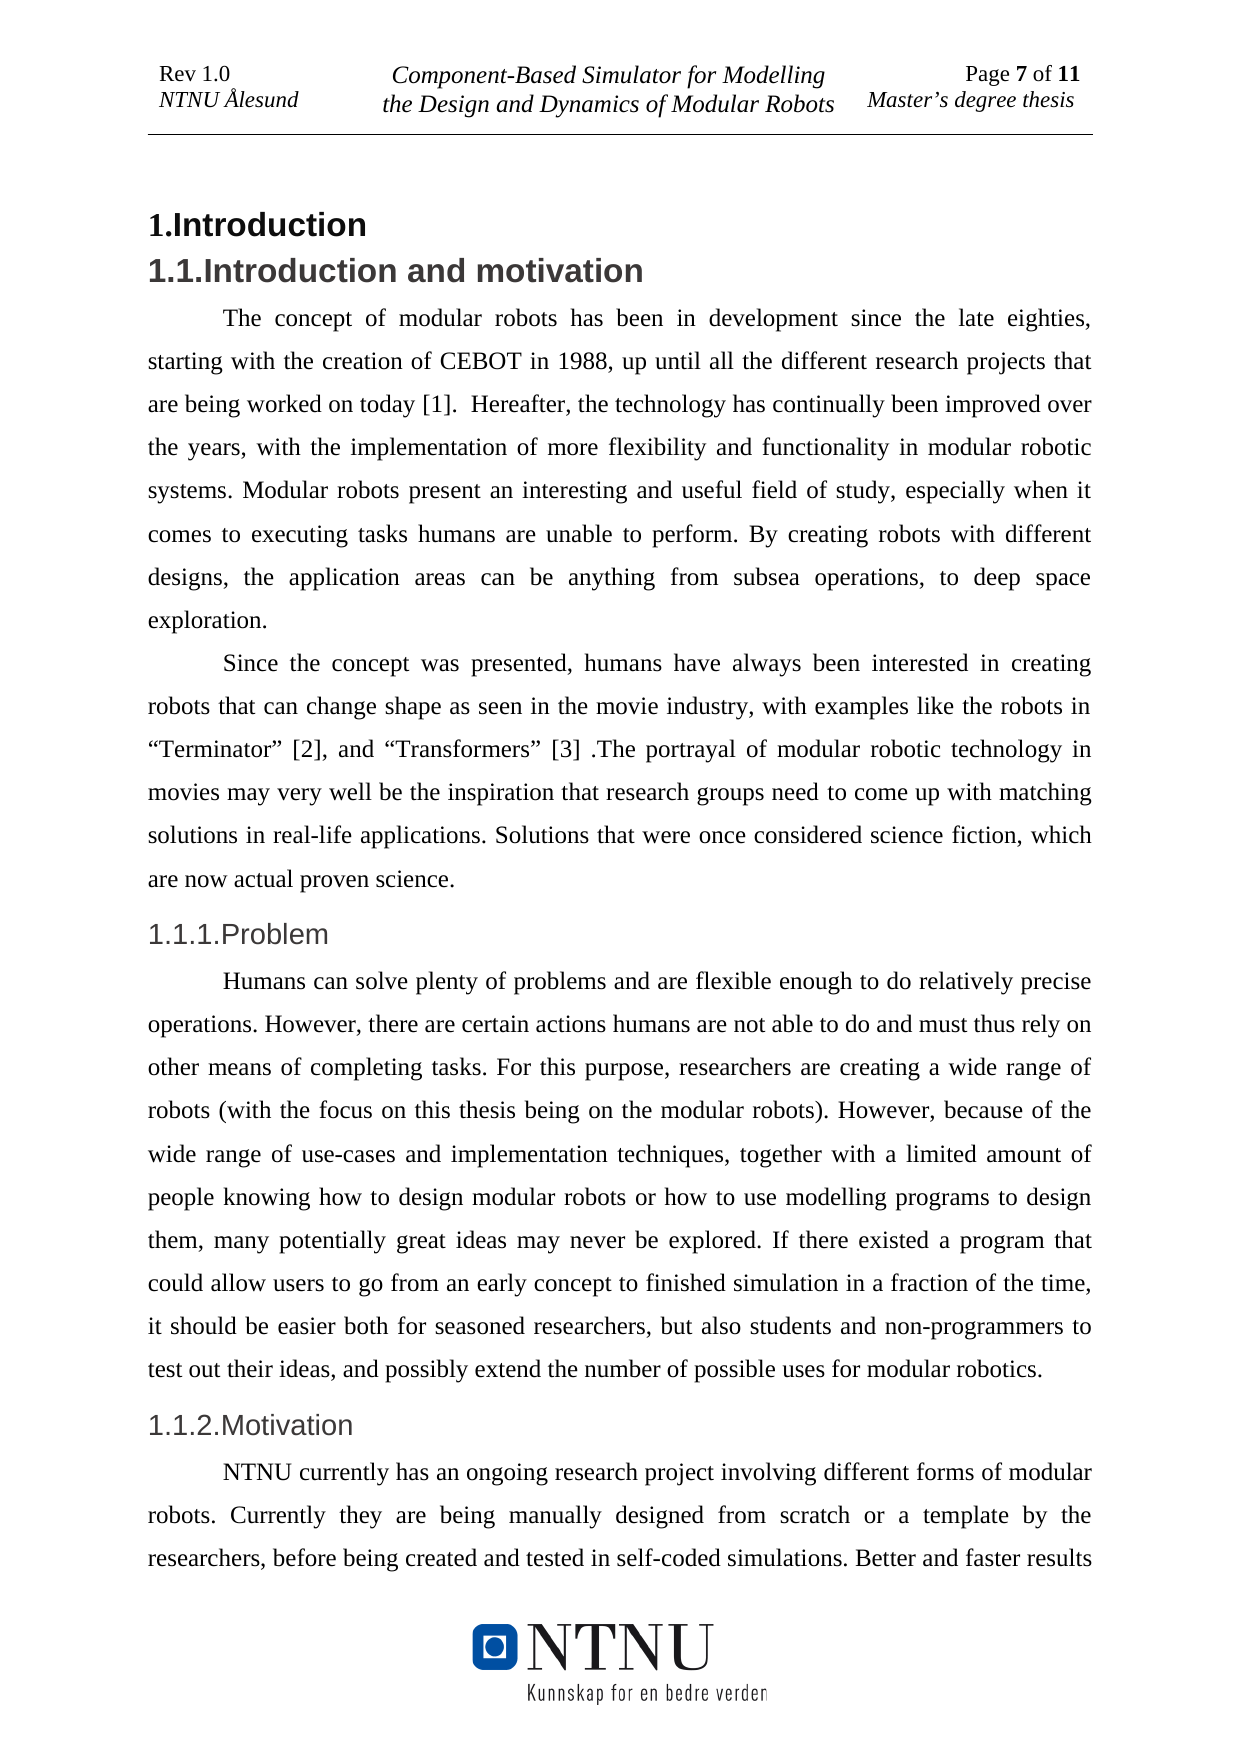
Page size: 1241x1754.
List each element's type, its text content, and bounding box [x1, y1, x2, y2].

picture [472, 1624, 767, 1705]
subtitle Motivation [148, 1408, 1093, 1441]
text Since the concept was presented, humans have always been interested in creating robots that can change shape as seen in the movie industry, with examples like the robots in “Terminator”, and “Transformers” .The portrayal of modular robotic technology in movies may very well be the inspiration that research groups need to come up with matching solutions in real-life applications. Solutions that were once considered science fiction, which are now actual proven science. [148, 648, 1093, 892]
text The concept of modular robots has been in development since the late eighties, starting with the creation of CEBOT in 1988, up until all the different research projects that are being worked on today. Hereafter, the technology has continually been improved over the years, with the implementation of more flexibility and functionality in modular robotic systems. Modular robots present an interesting and useful field of study, especially when it comes to executing tasks humans are unable to perform. By creating robots with different designs, the application areas can be anything from subsea operations, to deep space exploration. [148, 303, 1093, 634]
subtitle Problem [148, 917, 1093, 951]
subtitle Introduction and motivation [148, 251, 1093, 289]
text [148, 1457, 1093, 1572]
subtitle Introduction [148, 205, 1093, 244]
text Humans can solve plenty of problems and are flexible enough to do relatively precise operations. However, there are certain actions humans are not able to do and must thus rely on other means of completing tasks. For this purpose, researchers are creating a wide range of robots (with the focus on this thesis being on the modular robots). However, because of the wide range of use-cases and implementation techniques, together with a limited amount of people knowing how to design modular robots or how to use modelling programs to design them, many potentially great ideas may never be explored. If there existed a program that could allow users to go from an early concept to finished simulation in a fraction of the time, it should be easier both for seasoned researchers, but also students and non-programmers to test out their ideas, and possibly extend the number of possible uses for modular robotics. [148, 966, 1093, 1383]
